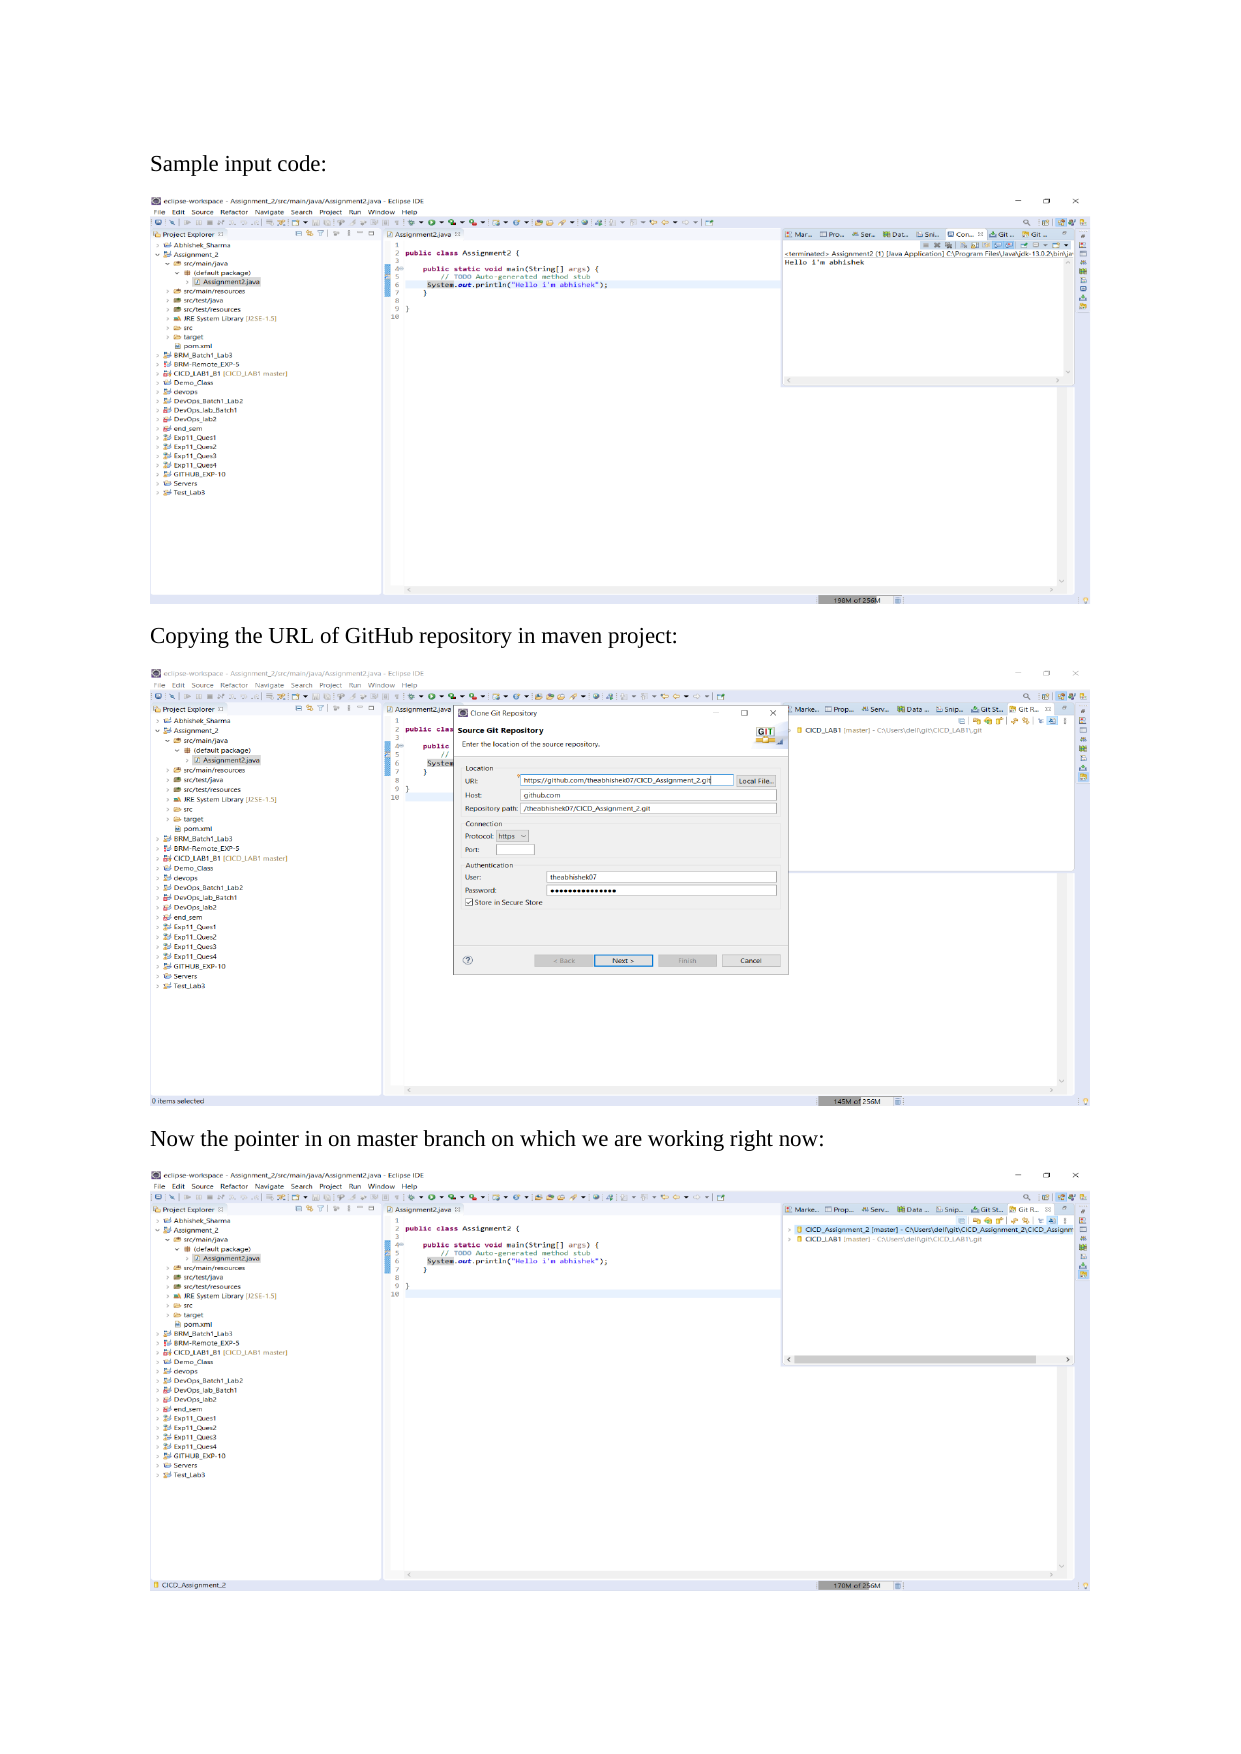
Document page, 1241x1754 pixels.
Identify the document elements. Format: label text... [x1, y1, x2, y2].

text Copying the URL of GitHub repository in maven project: [150, 622, 1090, 649]
text Sample input code: [150, 150, 1090, 176]
picture [150, 195, 1091, 604]
picture [150, 667, 1090, 1106]
text Now the pointer in on master branch on which we are working right now: [150, 1125, 1090, 1151]
picture [150, 1169, 1090, 1591]
